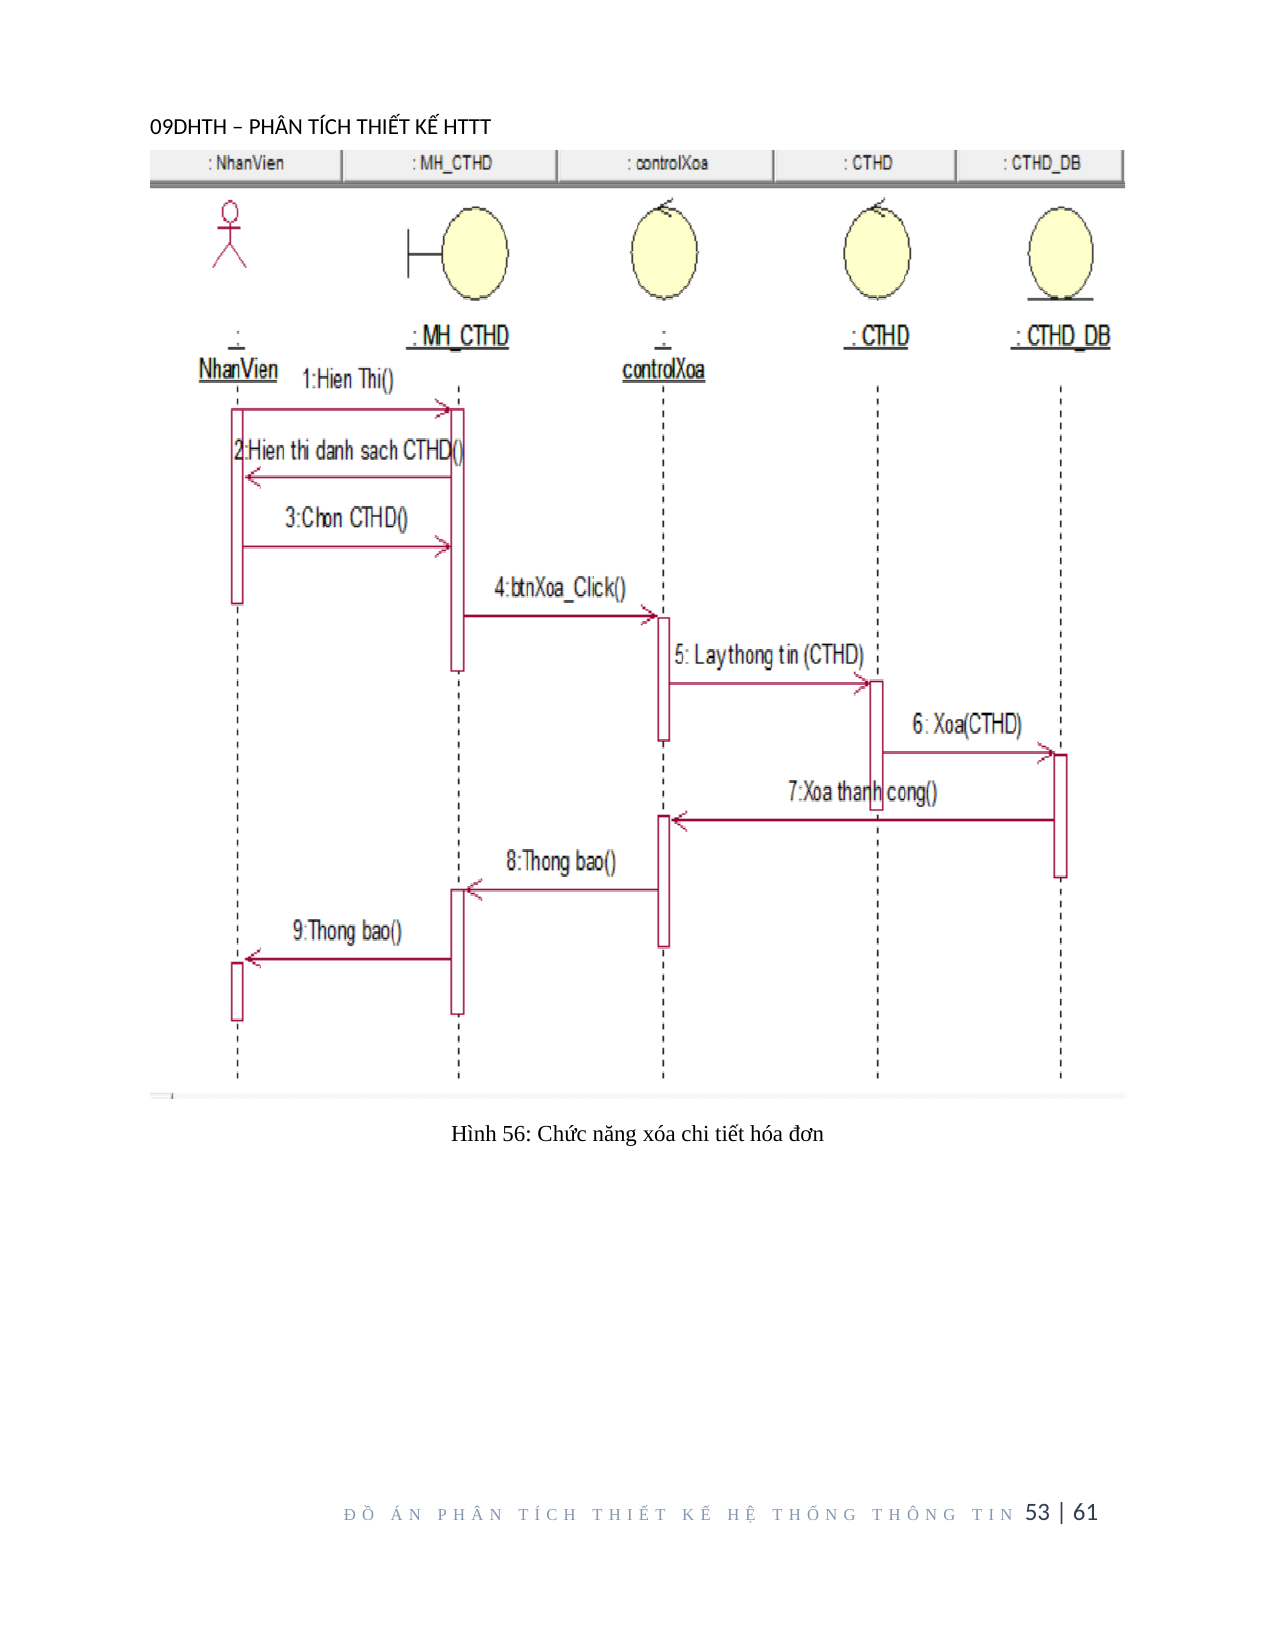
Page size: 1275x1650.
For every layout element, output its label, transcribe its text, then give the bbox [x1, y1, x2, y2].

text Hình 56: Chức năng xóa chi tiết hóa đơn [150, 1119, 1125, 1146]
picture [150, 150, 1125, 1099]
